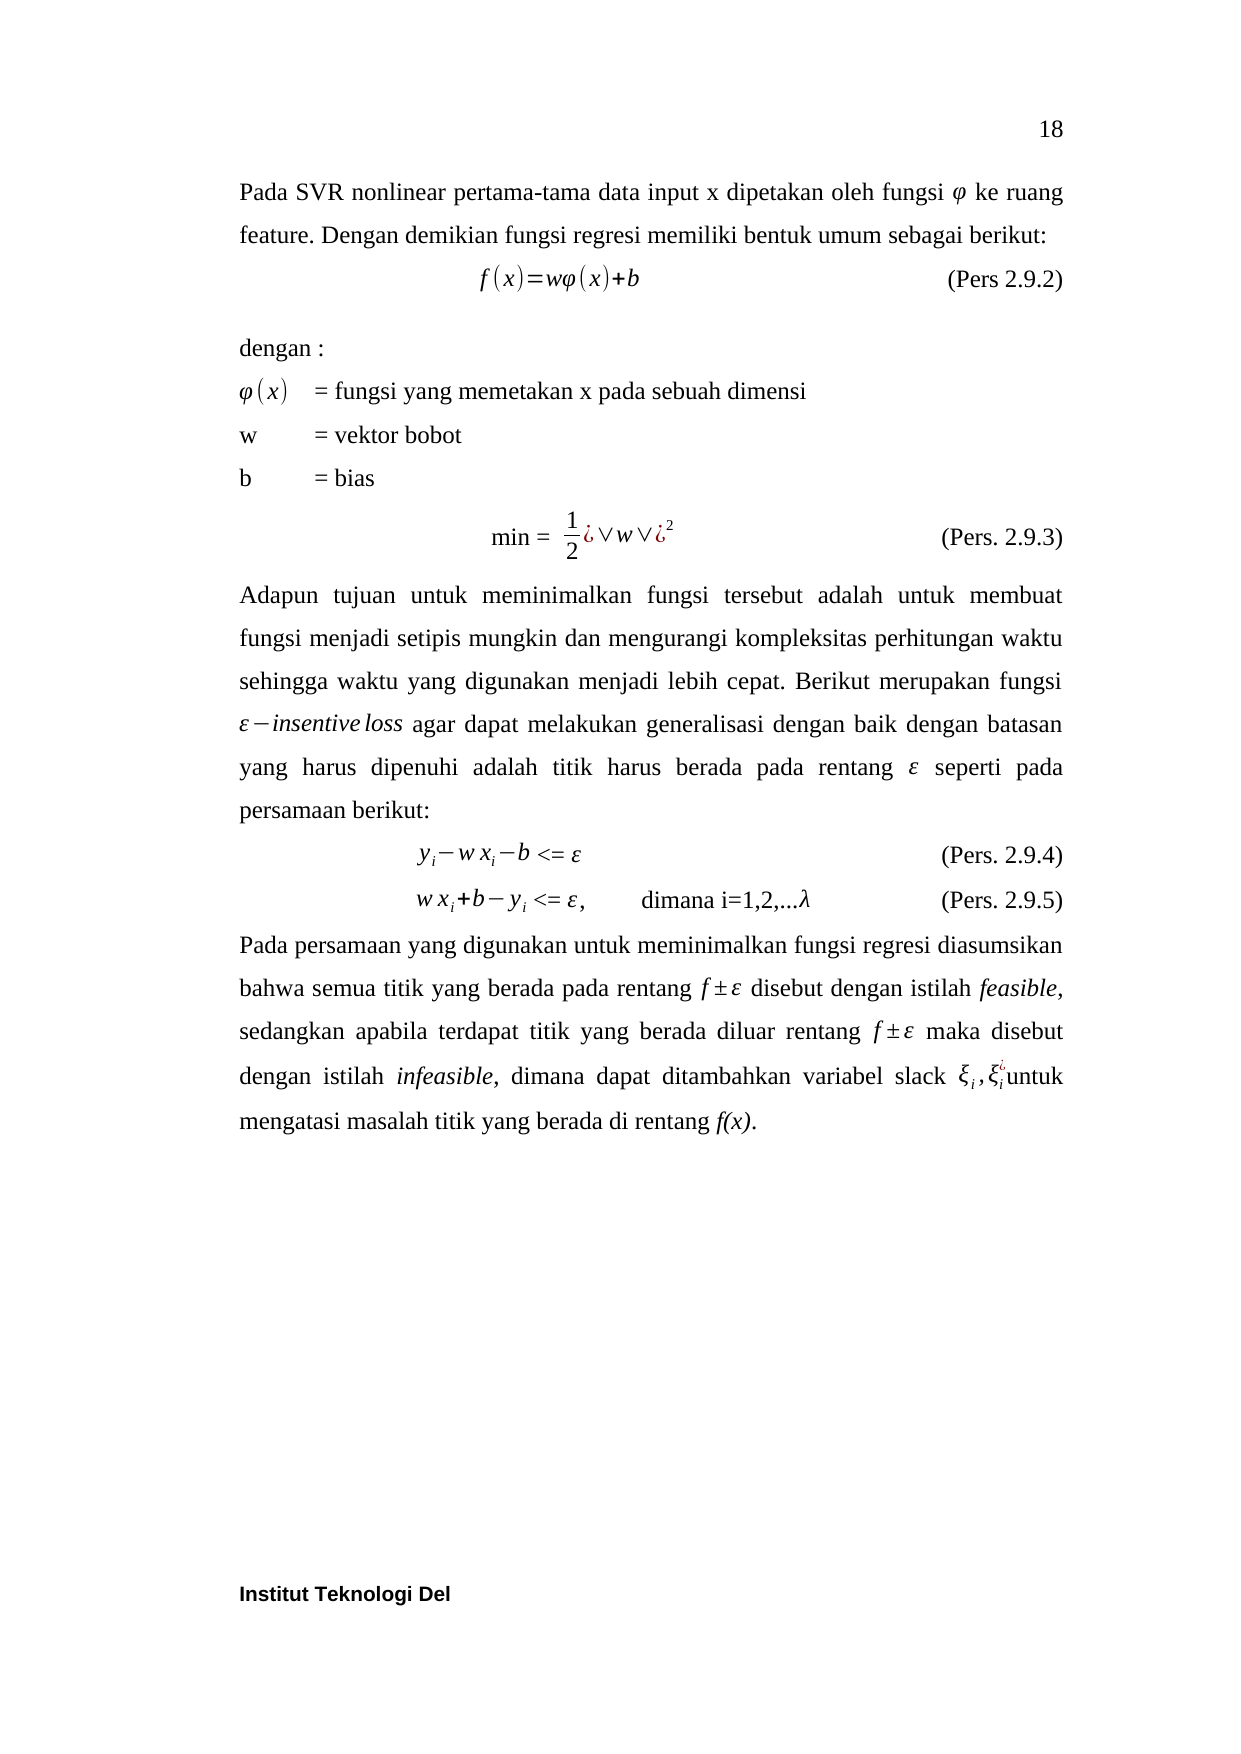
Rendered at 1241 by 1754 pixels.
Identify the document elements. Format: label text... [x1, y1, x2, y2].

text min = (Pers. 2.9.3) [239, 506, 1063, 565]
text dengan : [239, 333, 1063, 361]
text Adapun tujuan untuk meminimalkan fungsi tersebut adalah untuk membuat fungsi menjadi setipis mungkin dan mengurangi kompleksitas perhitungan waktu sehingga waktu yang digunakan menjadi lebih cepat. Berikut merupakan fungsi agar dapat melakukan generalisasi dengan baik dengan batasan yang harus dipenuhi adalah titik harus berada pada rentang seperti pada persamaan berikut: [239, 580, 1063, 824]
text Pada SVR nonlinear pertama-tama data input x dipetakan oleh fungsi ke ruang feature. Dengan demikian fungsi regresi memiliki bentuk umum sebagai berikut: [239, 177, 1063, 249]
text <= , dimana i=1,2,... (Pers. 2.9.5) [239, 884, 1063, 916]
text <= (Pers. 2.9.4) [239, 838, 1063, 870]
text w = vektor bobot [239, 420, 1063, 449]
text b = bias [239, 463, 1063, 492]
text (Pers 2.9.2) [239, 263, 1063, 293]
text Pada persamaan yang digunakan untuk meminimalkan fungsi regresi diasumsikan bahwa semua titik yang berada pada rentang disebut dengan istilah feasible, sedangkan apabila terdapat titik yang berada diluar rentang maka disebut dengan istilah infeasible, dimana dapat ditambahkan variabel slack untuk mengatasi masalah titik yang berada di rentang f(x). [239, 930, 1063, 1135]
text = fungsi yang memetakan x pada sebuah dimensi [239, 376, 1063, 406]
